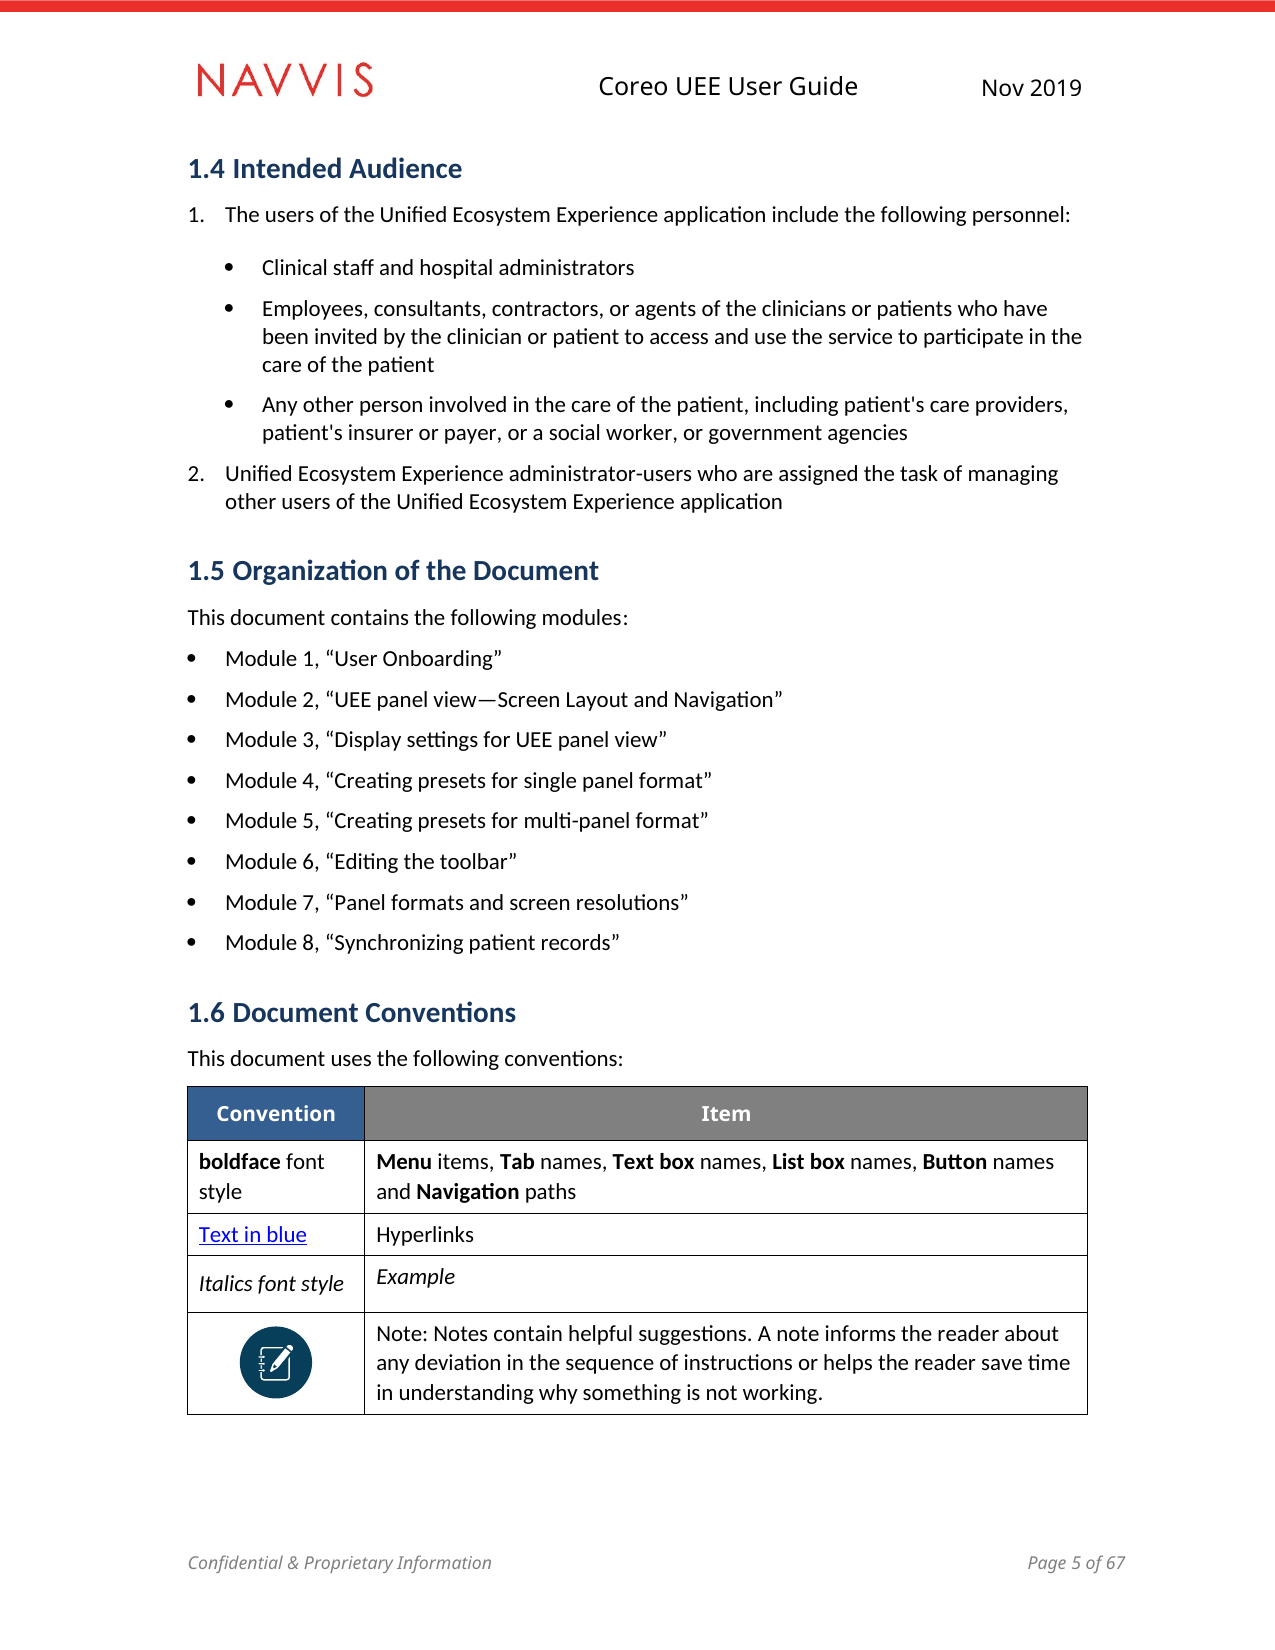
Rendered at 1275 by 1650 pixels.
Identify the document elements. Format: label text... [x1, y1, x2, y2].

table_cell Menu items, Tab names, Text box names, List box names, Button names and Navigation paths [365, 1141, 1087, 1212]
list Module 6, “Editing the toolbar” [187, 847, 1087, 875]
subtitle Intended Audience [187, 150, 1087, 186]
list Unified Ecosystem Experience administrator-users who are assigned the task of managing other users of the Unified Ecosystem Experience application [187, 459, 1087, 515]
table_header Item [365, 1087, 1087, 1140]
subtitle Document Conventions [187, 994, 1087, 1029]
list Module 3, “Display settings for UEE panel view” [187, 726, 1087, 753]
table_cell Example [365, 1256, 1087, 1312]
list Module 1, “User Onboarding” [187, 644, 1087, 672]
list Employees, consultants, contractors, or agents of the clinicians or patients who have been invited by the clinician or patient to access and use the service to participate in the care of the patient [225, 294, 1087, 378]
table_cell Italics font style [188, 1256, 364, 1312]
picture [187, 55, 383, 104]
table_cell [188, 1313, 364, 1413]
list The users of the Unified Ecosystem Experience application include the following personnel: [187, 200, 1087, 228]
list Module 8, “Synchronizing patient records” [187, 928, 1087, 956]
list Clinical staff and hospital administrators [225, 253, 1087, 281]
table_cell Note: Notes contain helpful suggestions. A note informs the reader about any deviation in the sequence of instructions or helps the reader save time in understanding why something is not working. [365, 1313, 1087, 1413]
table_cell Text in blue [188, 1214, 364, 1255]
table_cell Hyperlinks [365, 1214, 1087, 1255]
text This document uses the following conventions: [187, 1044, 1087, 1072]
list Any other person involved in the care of the patient, including patient's care providers, patient's insurer or payer, or a social worker, or government agencies [225, 390, 1087, 446]
table_header Convention [188, 1087, 364, 1140]
list Module 7, “Panel formats and screen resolutions” [187, 888, 1087, 916]
list Module 5, “Creating presets for multi-panel format” [187, 807, 1087, 834]
table_cell boldface font style [188, 1141, 364, 1212]
subtitle Organization of the Document [187, 552, 1087, 588]
list Module 2, “UEE panel view—Screen Layout and Navigation” [187, 685, 1087, 713]
list Module 4, “Creating presets for single panel format” [187, 766, 1087, 794]
text This document contains the following modules: [187, 603, 1087, 631]
